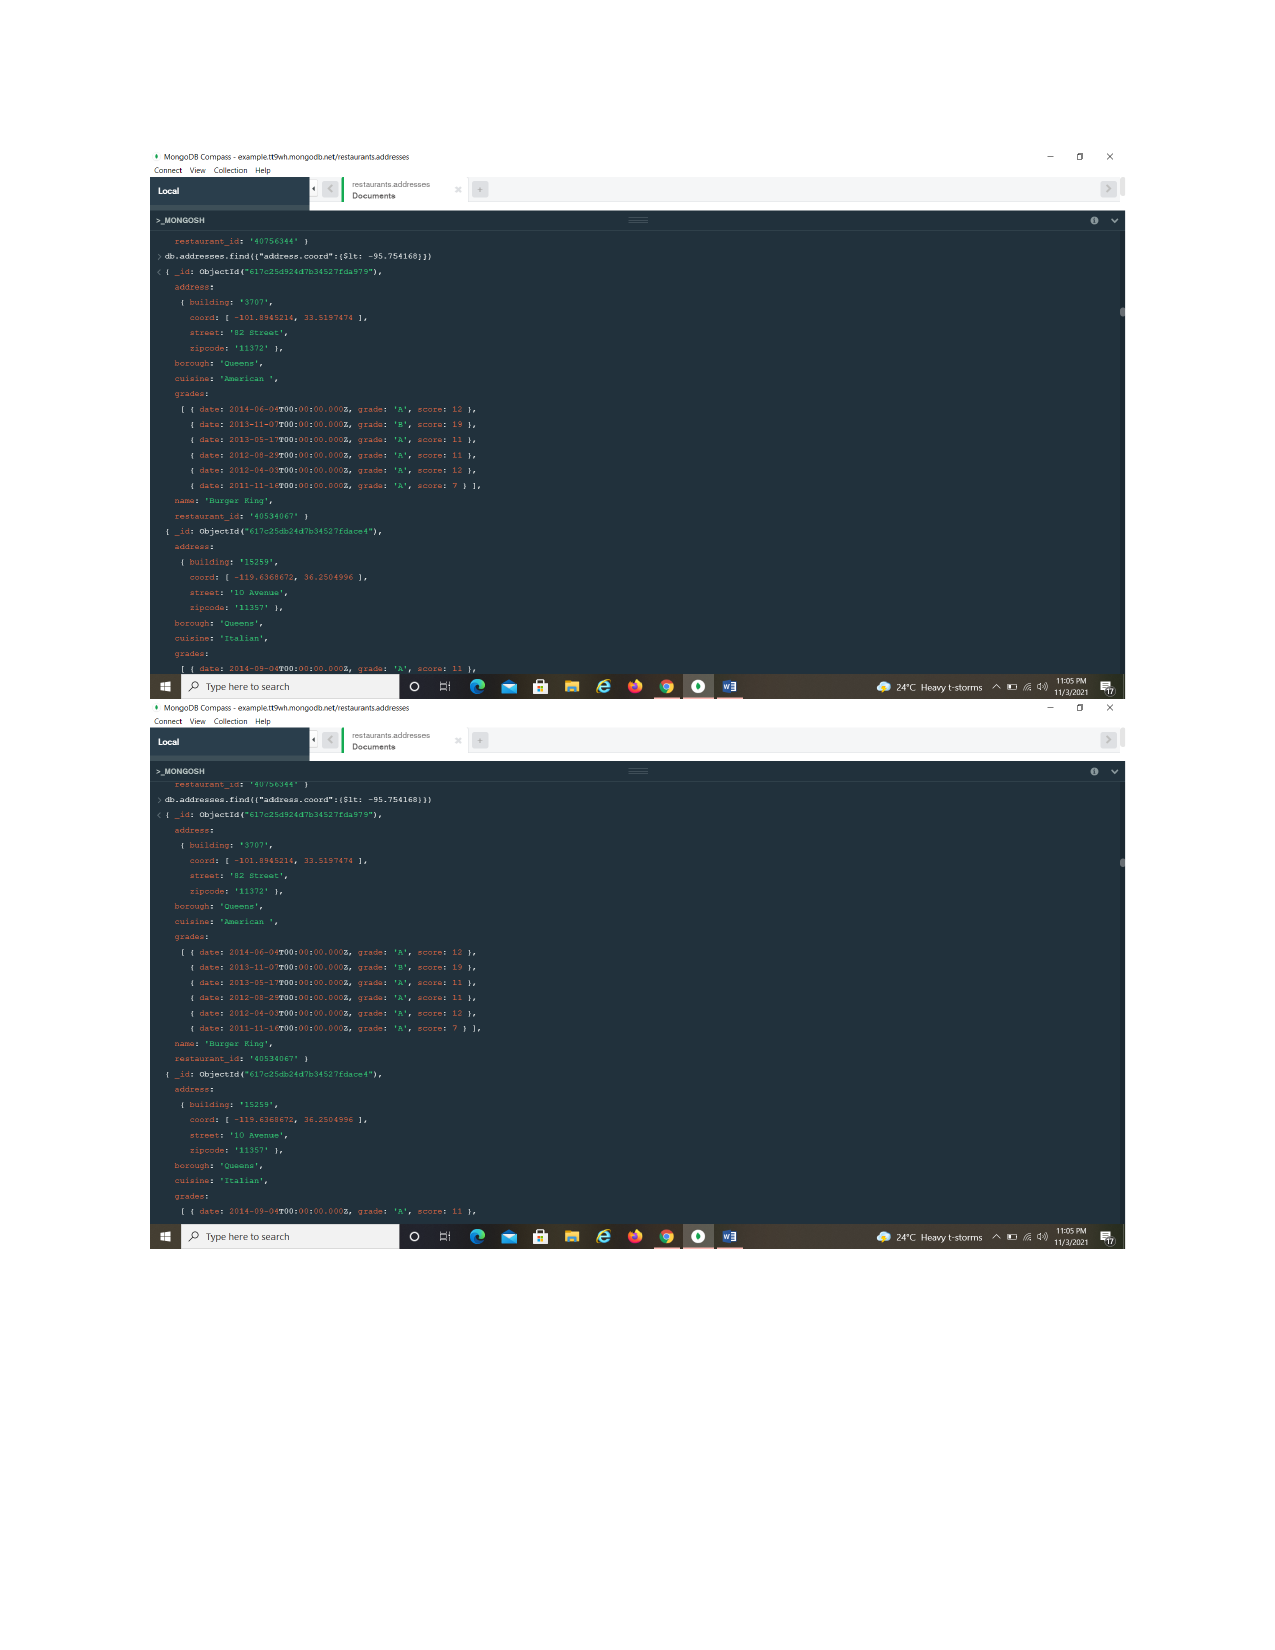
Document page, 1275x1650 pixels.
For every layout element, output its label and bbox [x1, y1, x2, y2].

picture [150, 150, 1125, 699]
picture [150, 700, 1125, 1249]
